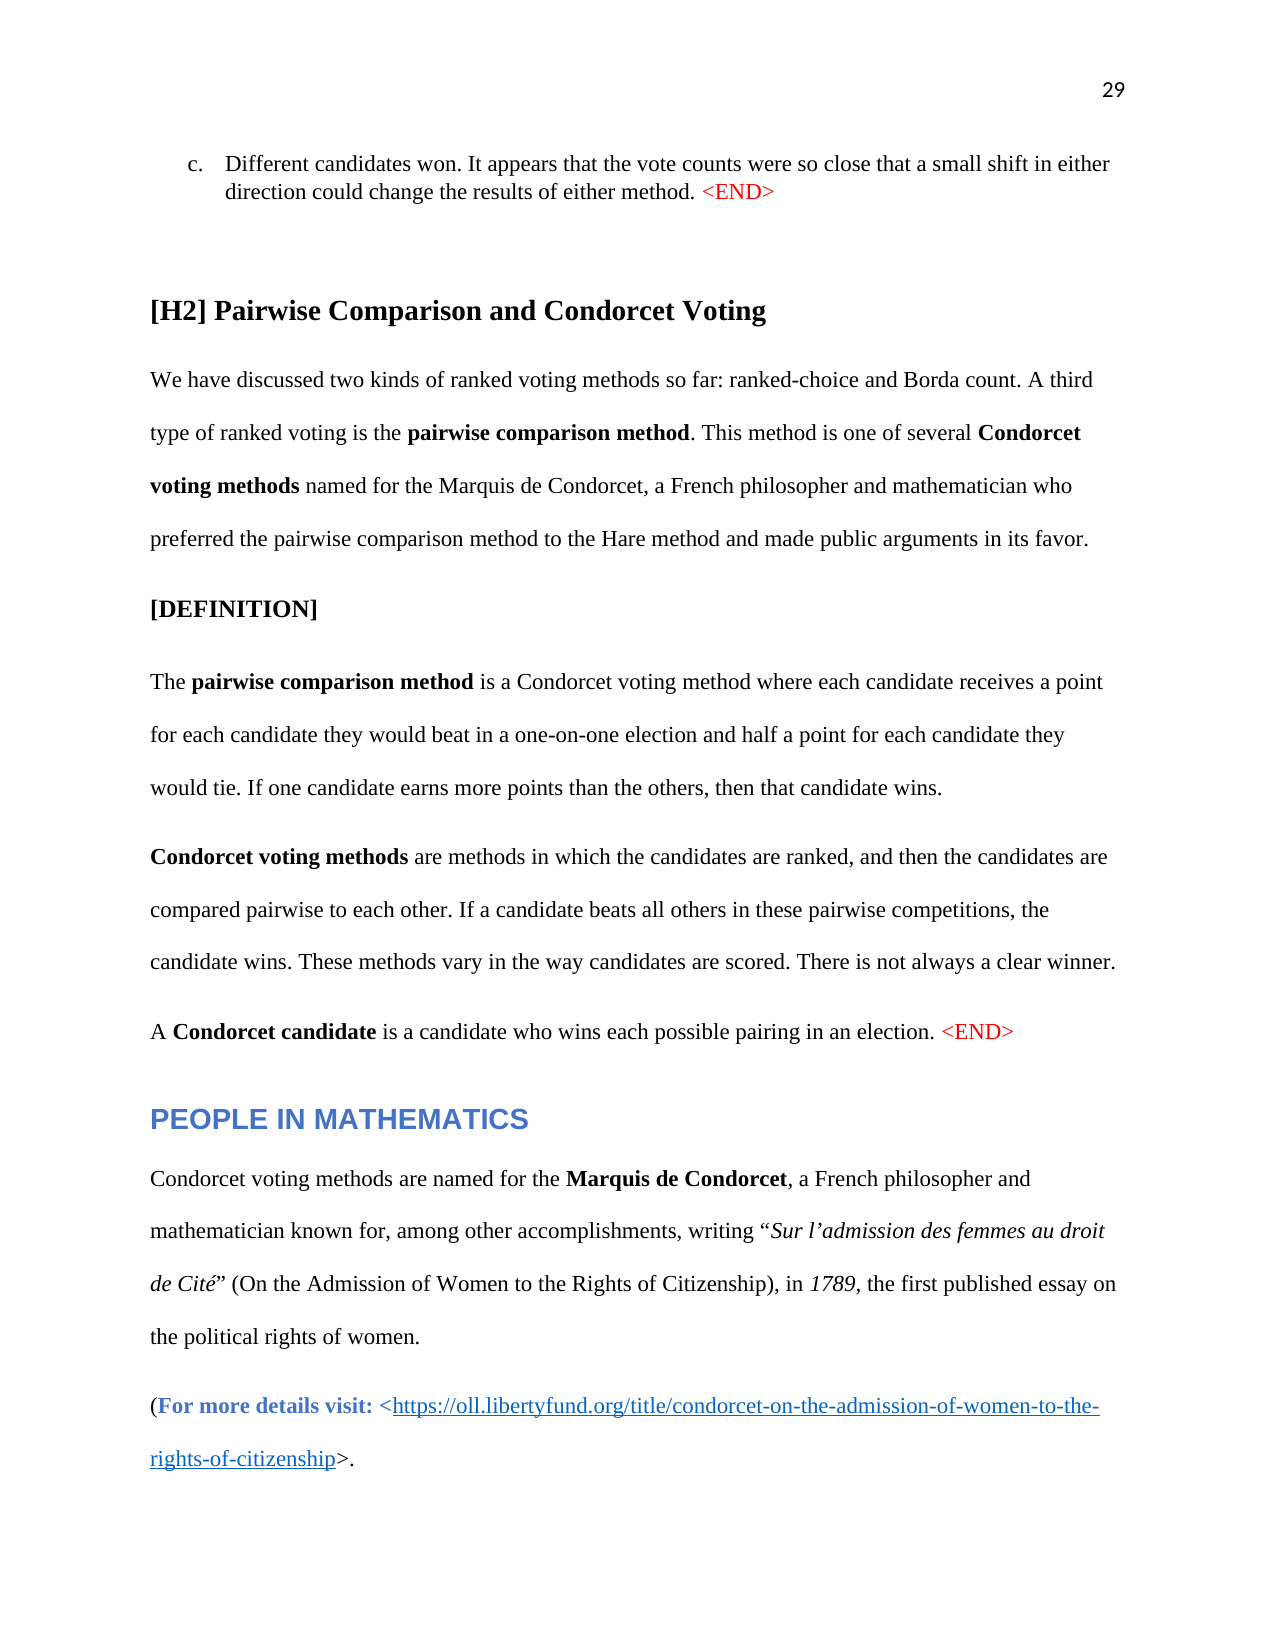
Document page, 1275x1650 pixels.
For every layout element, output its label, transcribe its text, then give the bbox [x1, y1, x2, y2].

text The pairwise comparison method is a Condorcet voting method where each candidate receives a point for each candidate they would beat in a one-on-one election and half a point for each candidate they would tie. If one candidate earns more points than the others, then that candidate wins. [150, 668, 1125, 800]
text Condorcet voting methods are named for the Marquis de Condorcet, a French philosopher and mathematician known for, among other accomplishments, writing “Sur l’admission des femmes au droit de Cité” (On the Admission of Women to the Rights of Citizenship), in 1789, the first published essay on the political rights of women. [150, 1165, 1125, 1349]
text We have discussed two kinds of ranked voting methods so far: ranked-choice and Borda count. A third type of ranked voting is the pairwise comparison method. This method is one of several Condorcet voting methods named for the Marquis de Condorcet, a French philosopher and mathematician who preferred the pairwise comparison method to the Hare method and made public arguments in its favor. [150, 367, 1125, 551]
subtitle PEOPLE IN MATHEMATICS [150, 1102, 1125, 1136]
subtitle [H2] Pairwise Comparison and Condorcet Voting [150, 293, 1125, 326]
text A Condorcet candidate is a candidate who wins each possible pairing in an election. <END> [150, 1018, 1125, 1044]
list Different candidates won. It appears that the vote counts were so close that a small shift in either direction could change the results of either method. <END> [187, 150, 1125, 205]
text [DEFINITION] [150, 594, 1125, 623]
text Condorcet voting methods are methods in which the candidates are ranked, and then the candidates are compared pairwise to each other. If a candidate beats all others in these pairwise competitions, the candidate wins. These methods vary in the way candidates are scored. There is not always a clear winner. [150, 843, 1125, 975]
text (For more details visit: <https://oll.libertyfund.org/title/condorcet-on-the-admission-of-women-to-the-rights-of-citizenship>. [150, 1392, 1125, 1471]
